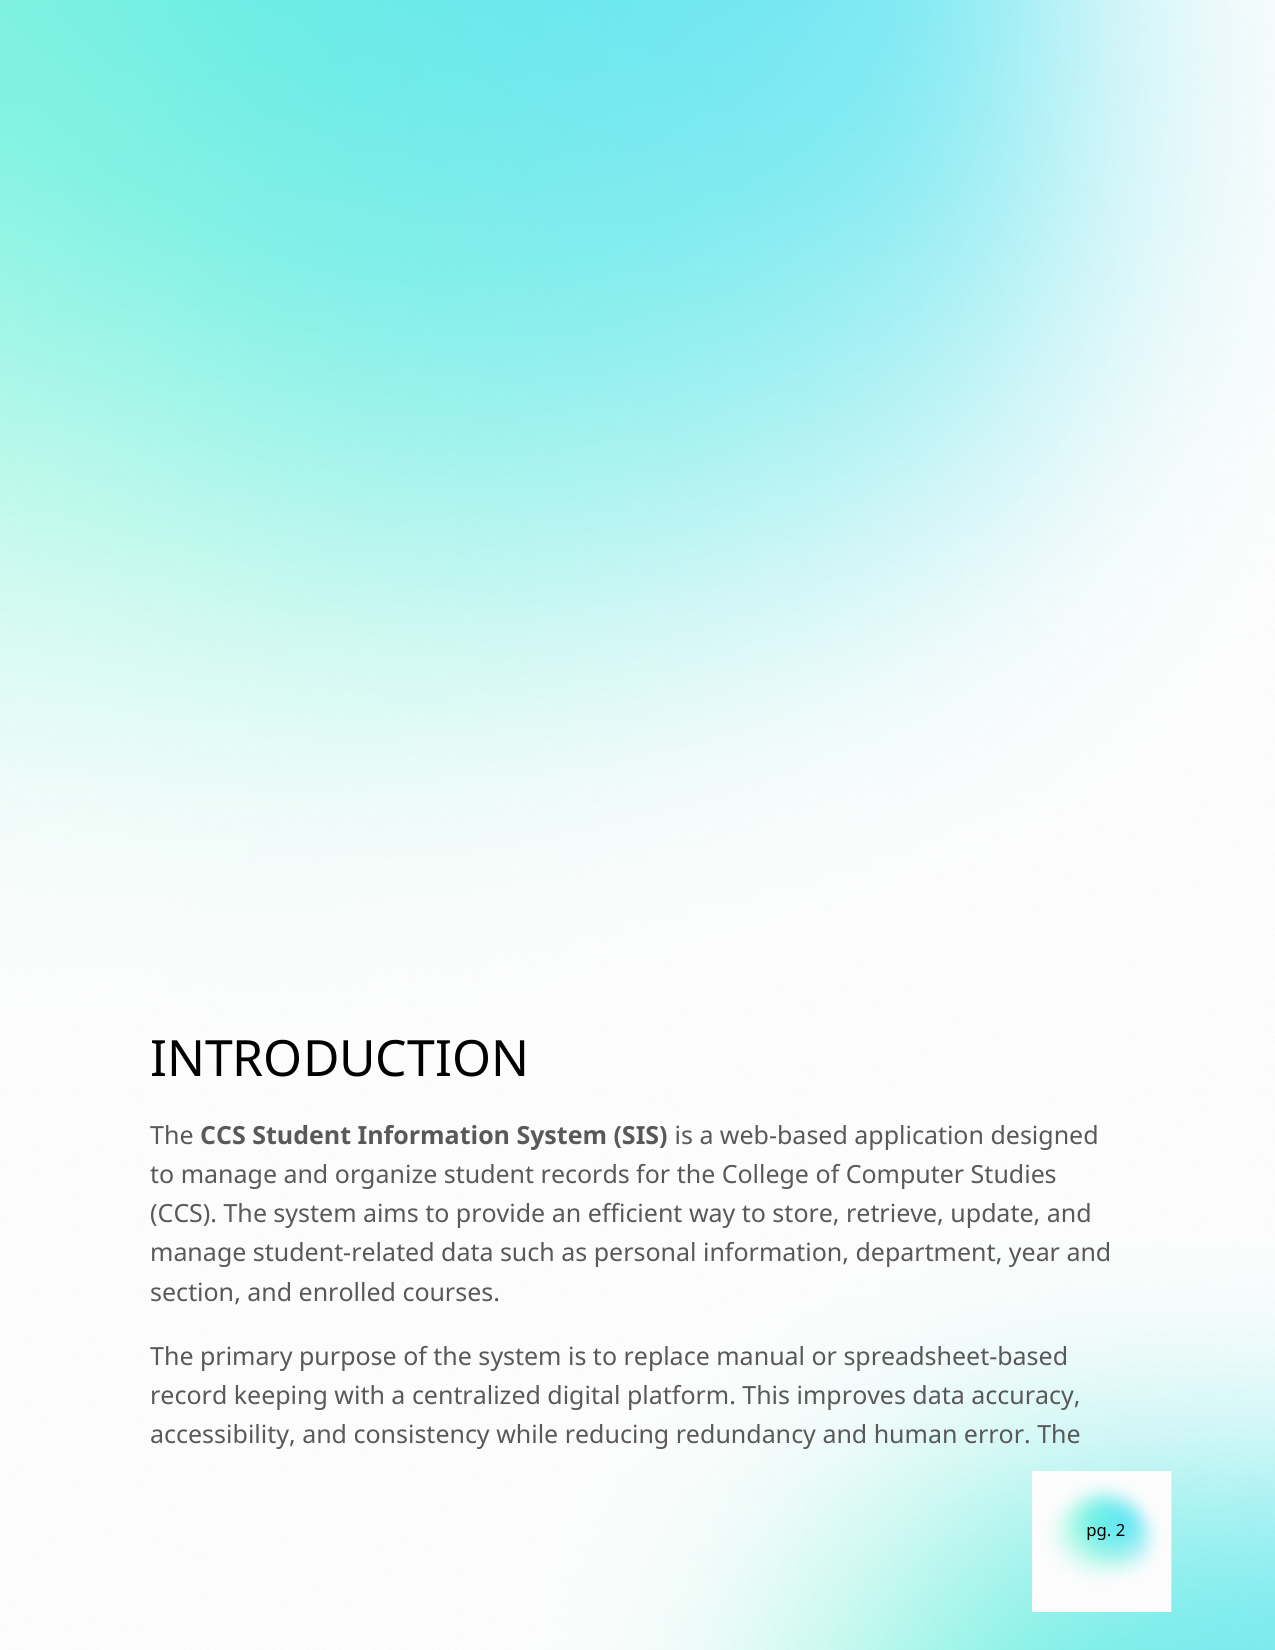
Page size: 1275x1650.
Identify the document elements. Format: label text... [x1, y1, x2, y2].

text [150, 1338, 1125, 1451]
text The CCS Student Information System (SIS) is a web-based application designed to manage and organize student records for the College of Computer Studies (CCS). The system aims to provide an efficient way to store, retrieve, update, and manage student-related data such as personal information, department, year and section, and enrolled courses. [150, 1117, 1125, 1308]
picture [0, 0, 1275, 1650]
text introduction [150, 1022, 1125, 1091]
